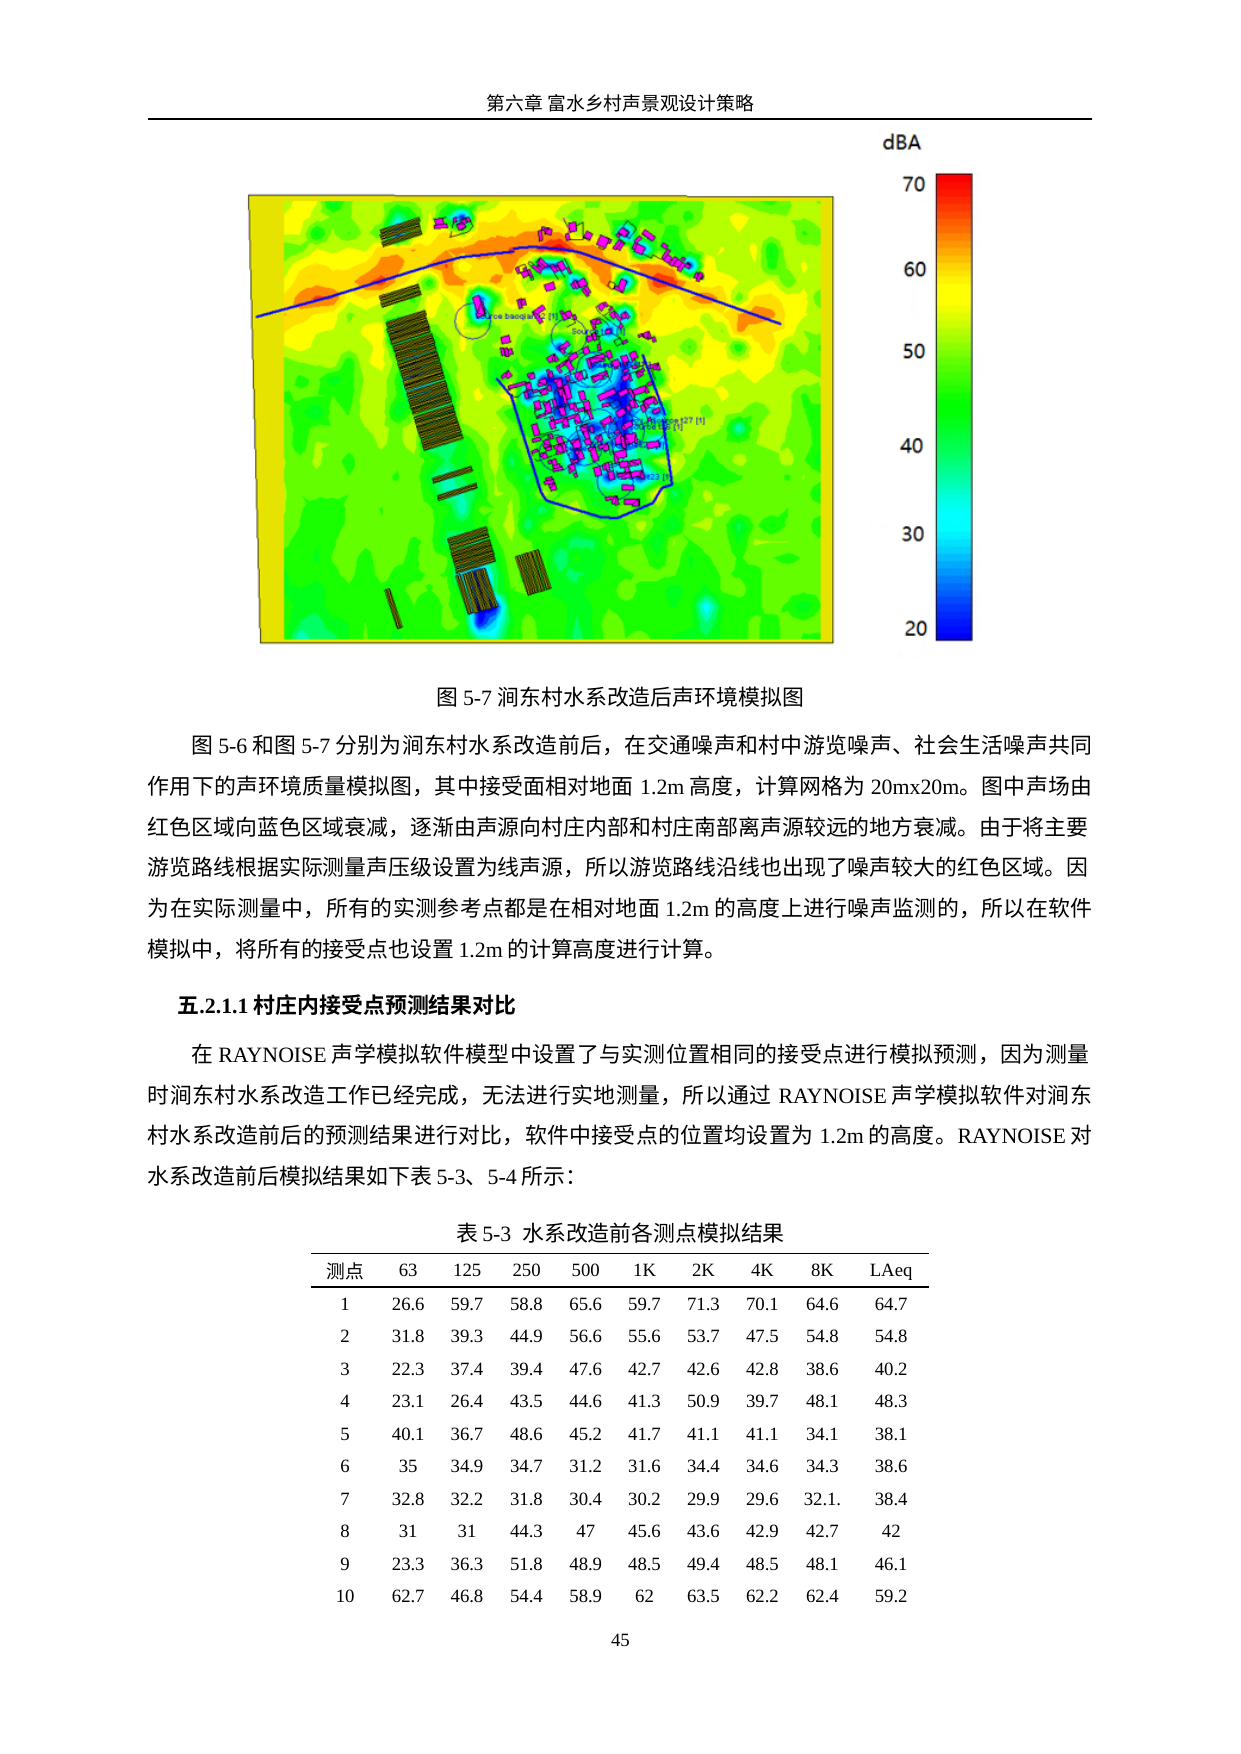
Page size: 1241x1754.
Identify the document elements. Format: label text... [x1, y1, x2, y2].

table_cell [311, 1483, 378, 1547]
table_cell 71.3 [674, 1288, 733, 1320]
table_header LAeq [853, 1254, 929, 1286]
table_header 63 [379, 1254, 437, 1286]
table_cell 43.5 [496, 1385, 556, 1417]
table_cell 1 [311, 1288, 378, 1320]
table_cell 59.7 [438, 1288, 496, 1320]
table_cell 3 [311, 1353, 378, 1385]
table_cell 44.6 [556, 1385, 615, 1417]
table_cell 55.6 [615, 1320, 674, 1352]
table_cell 41.3 [615, 1385, 674, 1417]
table_cell 59.7 [615, 1288, 674, 1320]
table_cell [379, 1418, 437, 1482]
table_cell 42.6 [674, 1353, 733, 1385]
table_cell 64.7 [853, 1288, 929, 1320]
picture [235, 126, 1005, 661]
table_cell 39.3 [438, 1320, 496, 1352]
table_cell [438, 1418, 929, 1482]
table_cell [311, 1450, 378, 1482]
table_header 125 [438, 1254, 496, 1286]
table_cell 22.3 [379, 1353, 437, 1385]
table_cell 54.8 [792, 1320, 853, 1352]
table_header 1K [615, 1254, 674, 1286]
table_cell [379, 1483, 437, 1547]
table_cell 54.8 [853, 1320, 929, 1352]
text 图5-7 涧东村水系改造后声环境模拟图 [148, 679, 1092, 712]
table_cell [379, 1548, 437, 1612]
table_cell 42.7 [615, 1353, 674, 1385]
text 表5-3 水系改造前各测点模拟结果 [148, 1215, 1092, 1248]
table_cell 42.8 [733, 1353, 792, 1385]
table_cell 38.6 [792, 1353, 853, 1385]
table_cell 2 [311, 1320, 378, 1352]
table_cell 31.8 [379, 1320, 437, 1352]
text 图5-6和图5-7分别为涧东村水系改造前后，在交通噪声和村中游览噪声、社会生活噪声共同作用下的声环境质量模拟图，其中接受面相对地面1.2m高度，计算网格为20mx20m。图中声场由红色区域向蓝色区域衰减，逐渐由声源向村庄内部和村庄南部离声源较远的地方衰减。由于将主要游览路线根据实际测量声压级设置为线声源，所以游览路线沿线也出现了噪声较大的红色区域。因为在实际测量中，所有的实测参考点都是在相对地面1.2m的高度上进行噪声监测的，所以在软件模拟中，将所有的接受点也设置1.2m的计算高度进行计算。 [148, 728, 1092, 964]
table_header 2K [674, 1254, 733, 1286]
table_cell 4 [311, 1385, 378, 1417]
table_cell 39.4 [496, 1353, 556, 1385]
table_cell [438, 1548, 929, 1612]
table_header 测点 [311, 1254, 378, 1286]
table_cell 70.1 [733, 1288, 792, 1320]
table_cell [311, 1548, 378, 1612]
table_cell 48.1 [792, 1385, 853, 1417]
table_cell 47.5 [733, 1320, 792, 1352]
table_cell 65.6 [556, 1288, 615, 1320]
table_header 8K [792, 1254, 853, 1286]
table_cell 64.6 [792, 1288, 853, 1320]
table_cell 44.9 [496, 1320, 556, 1352]
table_cell 5 [311, 1418, 378, 1450]
table_header 4K [733, 1254, 792, 1286]
table_cell 56.6 [556, 1320, 615, 1352]
table_cell 23.1 [379, 1385, 437, 1417]
table_cell 39.7 [733, 1385, 792, 1417]
table_header 500 [556, 1254, 615, 1286]
table_cell 48.3 [853, 1385, 929, 1417]
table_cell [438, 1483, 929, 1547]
table_cell 58.8 [496, 1288, 556, 1320]
table_cell 40.2 [853, 1353, 929, 1385]
text 村庄内接受点预测结果对比 [177, 988, 1092, 1020]
table_cell 50.9 [674, 1385, 733, 1417]
table_header 250 [496, 1254, 556, 1286]
table_cell 53.7 [674, 1320, 733, 1352]
table_cell 47.6 [556, 1353, 615, 1385]
table_cell 37.4 [438, 1353, 496, 1385]
table_cell 26.4 [438, 1385, 496, 1417]
text 在RAYNOISE声学模拟软件模型中设置了与实测位置相同的接受点进行模拟预测，因为测量时涧东村水系改造工作已经完成，无法进行实地测量，所以通过RAYNOISE声学模拟软件对涧东村水系改造前后的预测结果进行对比，软件中接受点的位置均设置为1.2m的高度。RAYNOISE对水系改造前后模拟结果如下表5-3、5-4所示： [148, 1037, 1092, 1191]
table_cell 26.6 [379, 1288, 437, 1320]
